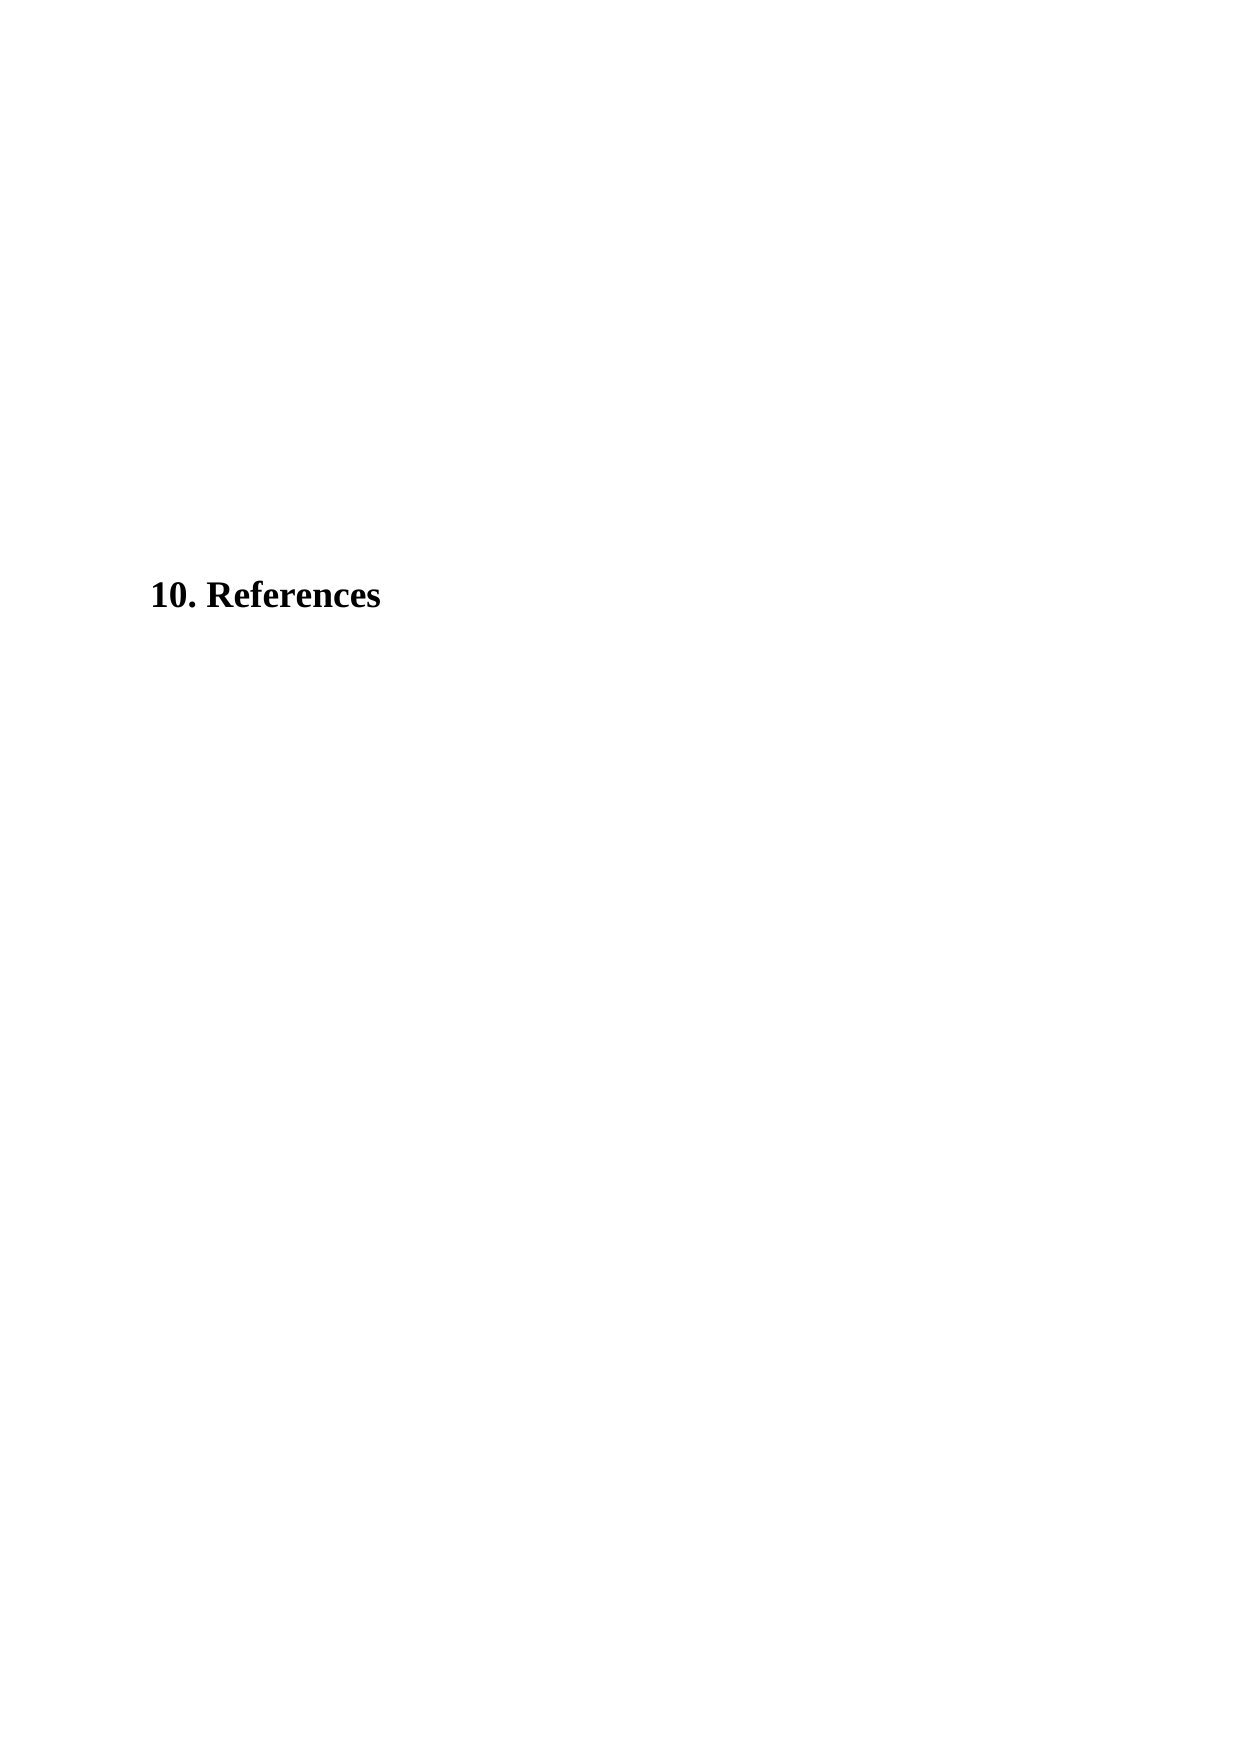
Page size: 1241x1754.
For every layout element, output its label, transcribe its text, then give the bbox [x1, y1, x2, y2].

text 10. References [150, 572, 1090, 616]
